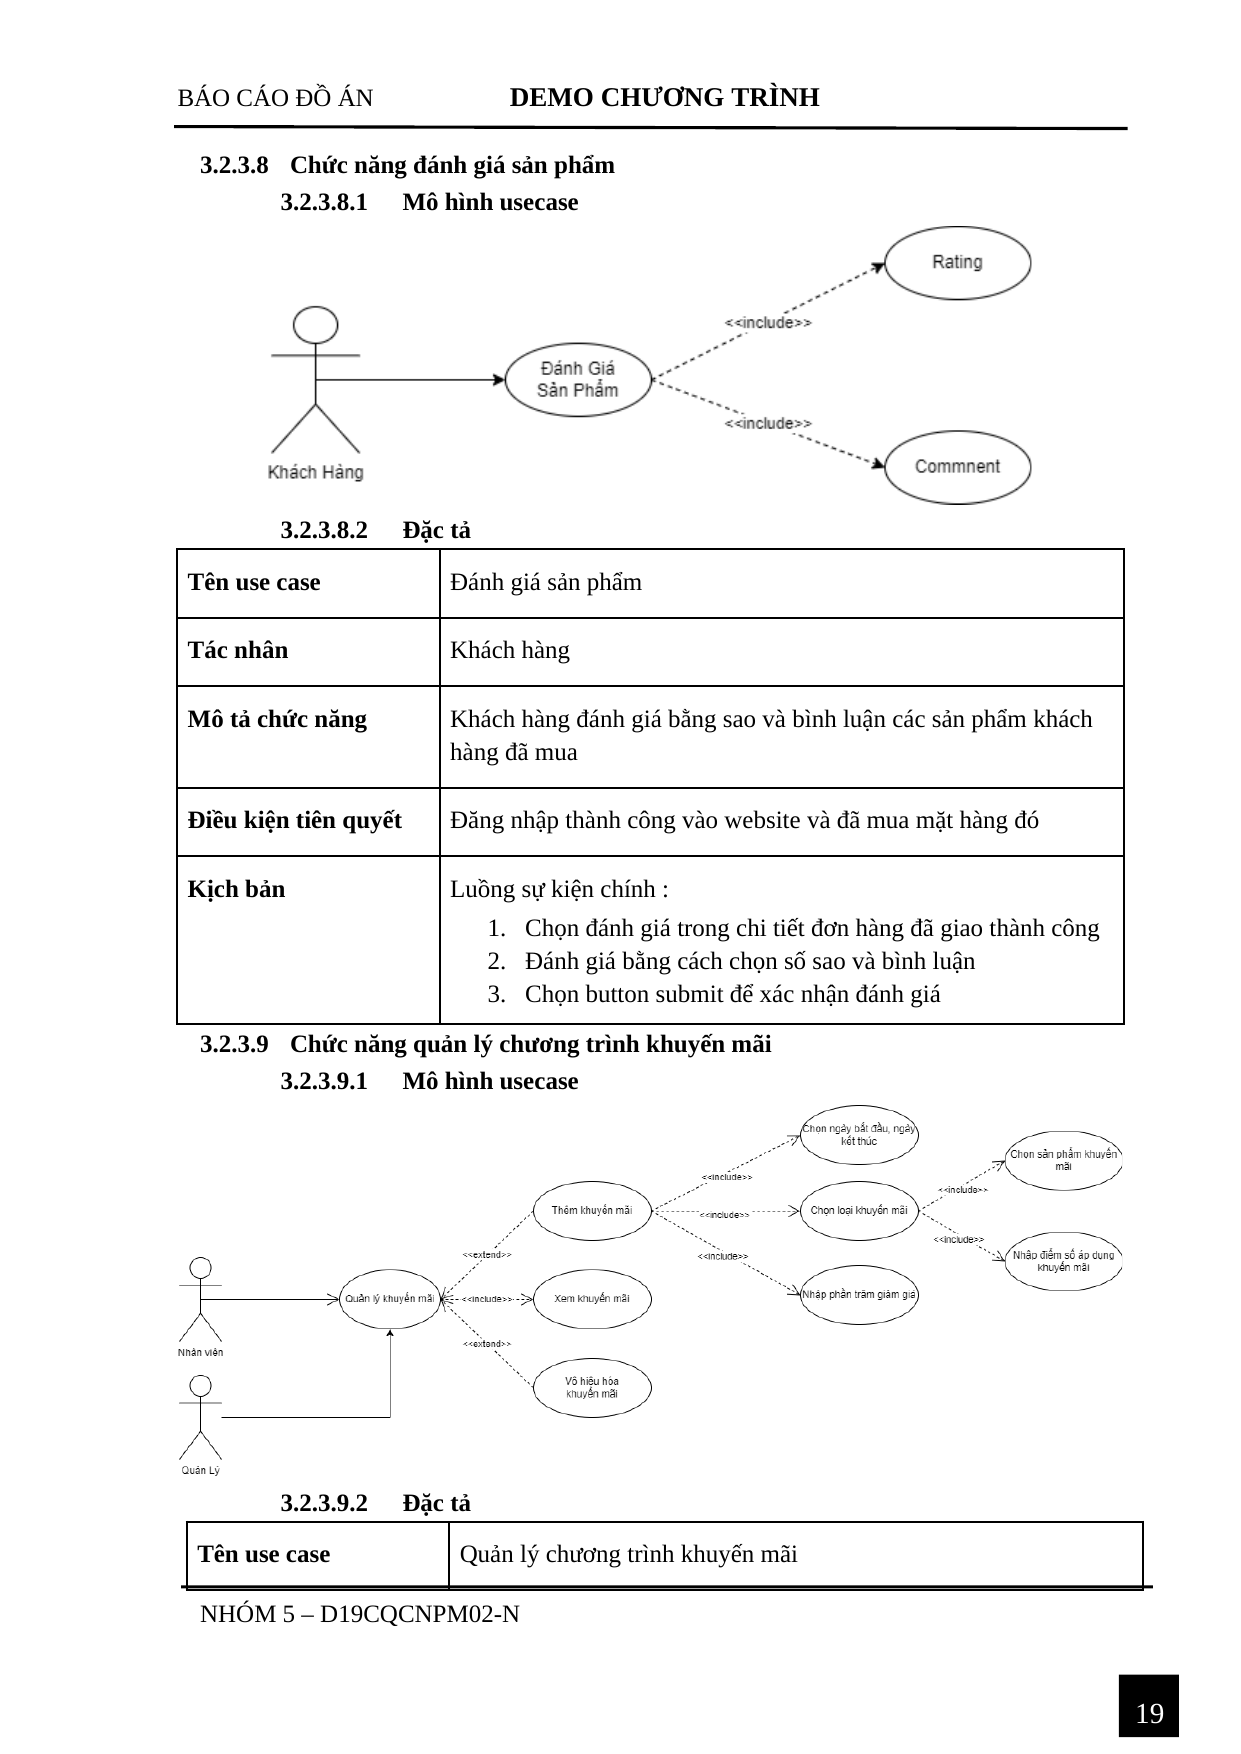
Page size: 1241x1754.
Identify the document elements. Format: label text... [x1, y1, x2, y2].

table_header Đánh giá sản phẩm [441, 550, 1123, 617]
table_cell Đăng nhập thành công vào website và đã mua mặt hàng đó [441, 789, 1123, 855]
table_header Tên use case [188, 1523, 448, 1589]
table_cell Tác nhân [178, 619, 439, 685]
subtitle Đặc tả [280, 515, 1122, 544]
table_cell Mô tả chức năng [178, 687, 439, 787]
table_cell Khách hàng đánh giá bằng sao và bình luận các sản phẩm khách hàng đã mua [441, 687, 1123, 787]
subtitle Đặc tả [280, 1488, 1122, 1516]
table_cell Luồng sự kiện chính : Chọn đánh giá trong chi tiết đơn hàng đã giao thành công Đánh giá bằng cách chọn số sao và bình luận Chọn button submit để xác nhận đánh giá [441, 857, 1123, 1022]
table_cell Kịch bản [178, 857, 439, 1022]
table_cell Điều kiện tiên quyết [178, 789, 439, 855]
table_cell Khách hàng [441, 619, 1123, 685]
picture [177, 1105, 1123, 1477]
picture [267, 226, 1032, 505]
subtitle Mô hình usecase [280, 1066, 1122, 1095]
subtitle Chức năng quản lý chương trình khuyến mãi [200, 1029, 1122, 1057]
subtitle Mô hình usecase [280, 187, 1122, 216]
table_header Tên use case [178, 550, 439, 617]
subtitle Chức năng đánh giá sản phẩm [200, 150, 1122, 178]
table_header Quản lý chương trình khuyến mãi [450, 1523, 1142, 1589]
